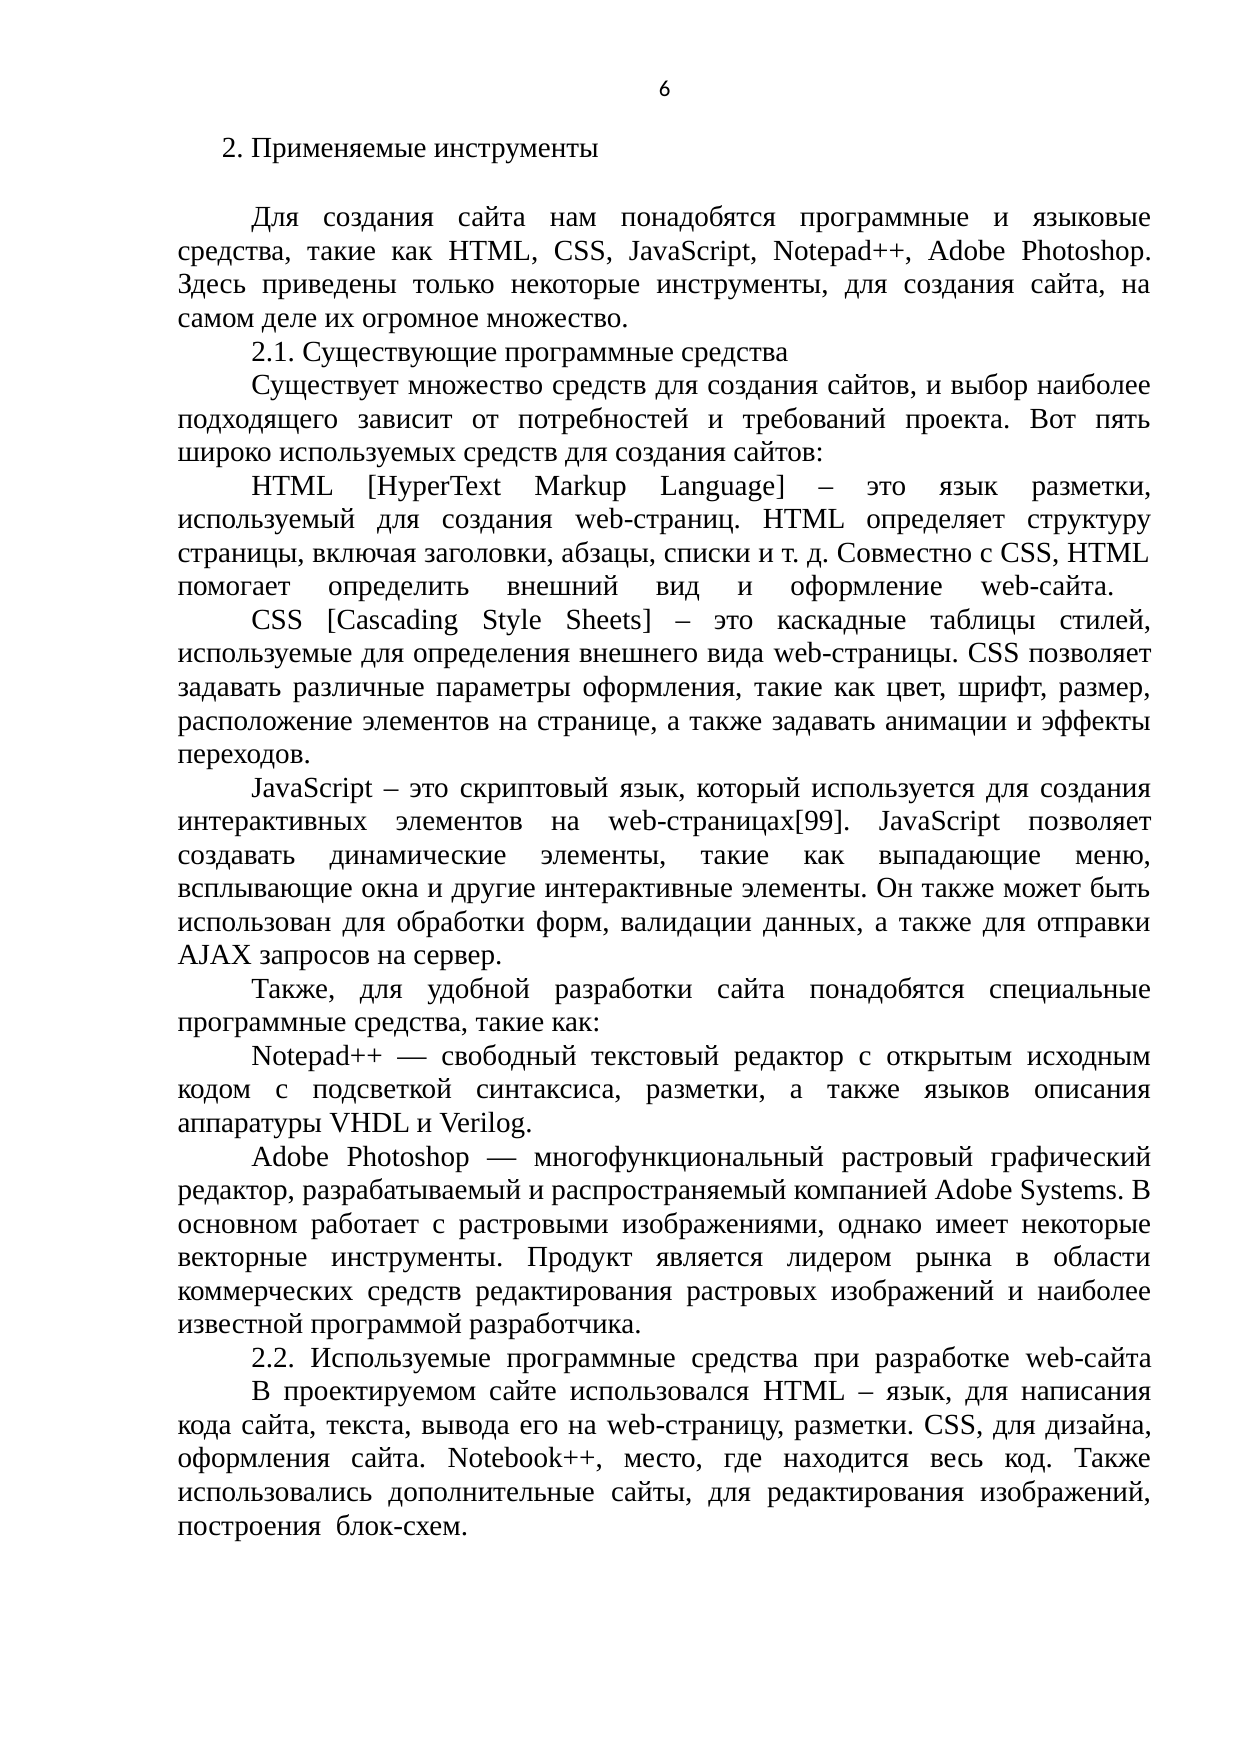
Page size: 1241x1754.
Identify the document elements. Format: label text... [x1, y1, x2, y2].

text Существует множество средств для создания сайтов, и выбор наиболее подходящего зависит от потребностей и требований проекта. Вот пять широко используемых средств для создания сайтов: [177, 367, 1152, 468]
text Notepad++ — свободный текстовый редактор с открытым исходным кодом с подсветкой синтаксиса, разметки, а также языков описания аппаратуры VHDL и Verilog. [177, 1038, 1152, 1139]
text 2. Применяемые инструменты [177, 130, 1146, 163]
text 2.1. Существующие программные средства [177, 334, 1152, 367]
text 2.2. Используемые программные средства при разработке web-сайта В проектируемом сайте использовался HTML – язык, для написания кода сайта, текста, вывода его на web-страницу, разметки. CSS, для дизайна, оформления сайта. Notebook++, место, где находится весь код. Также использовались дополнительные сайты, для редактирования изображений, построения блок-схем. [177, 1340, 1152, 1541]
text Для создания сайта нам понадобятся программные и языковые средства, такие как HTML, CSS, JavaScript, Notepad++, Adobe Photoshop. Здесь приведены только некоторые инструменты, для создания сайта, на самом деле их огромное множество. [177, 166, 1152, 334]
text Также, для удобной разработки сайта понадобятся специальные программные средства, такие как: [177, 971, 1152, 1038]
text HTML [HyperText Markup Language] – это язык разметки, используемый для создания web-страниц. HTML определяет структуру страницы, включая заголовки, абзацы, списки и т. д. Совместно с CSS, HTML помогает определить внешний вид и оформление web-сайта. CSS [Cascading Style Sheets] – это каскадные таблицы стилей, используемые для определения внешнего вида web-страницы. CSS позволяет задавать различные параметры оформления, такие как цвет, шрифт, размер, расположение элементов на странице, а также задавать анимации и эффекты переходов. JavaScript – это скриптовый язык, который используется для создания интерактивных элементов на web-страницах[99]. JavaScript позволяет создавать динамические элементы, такие как выпадающие меню, всплывающие окна и другие интерактивные элементы. Он также может быть использован для обработки форм, валидации данных, а также для отправки AJAX запросов на сервер. [177, 468, 1152, 971]
text Adobe Photoshop — многофункциональный растровый графический редактор, разрабатываемый и распространяемый компанией Adobe Systems. В основном работает с растровыми изображениями, однако имеет некоторые векторные инструменты. Продукт является лидером рынка в области коммерческих средств редактирования растровых изображений и наиболее известной программой разработчика. [177, 1139, 1152, 1340]
